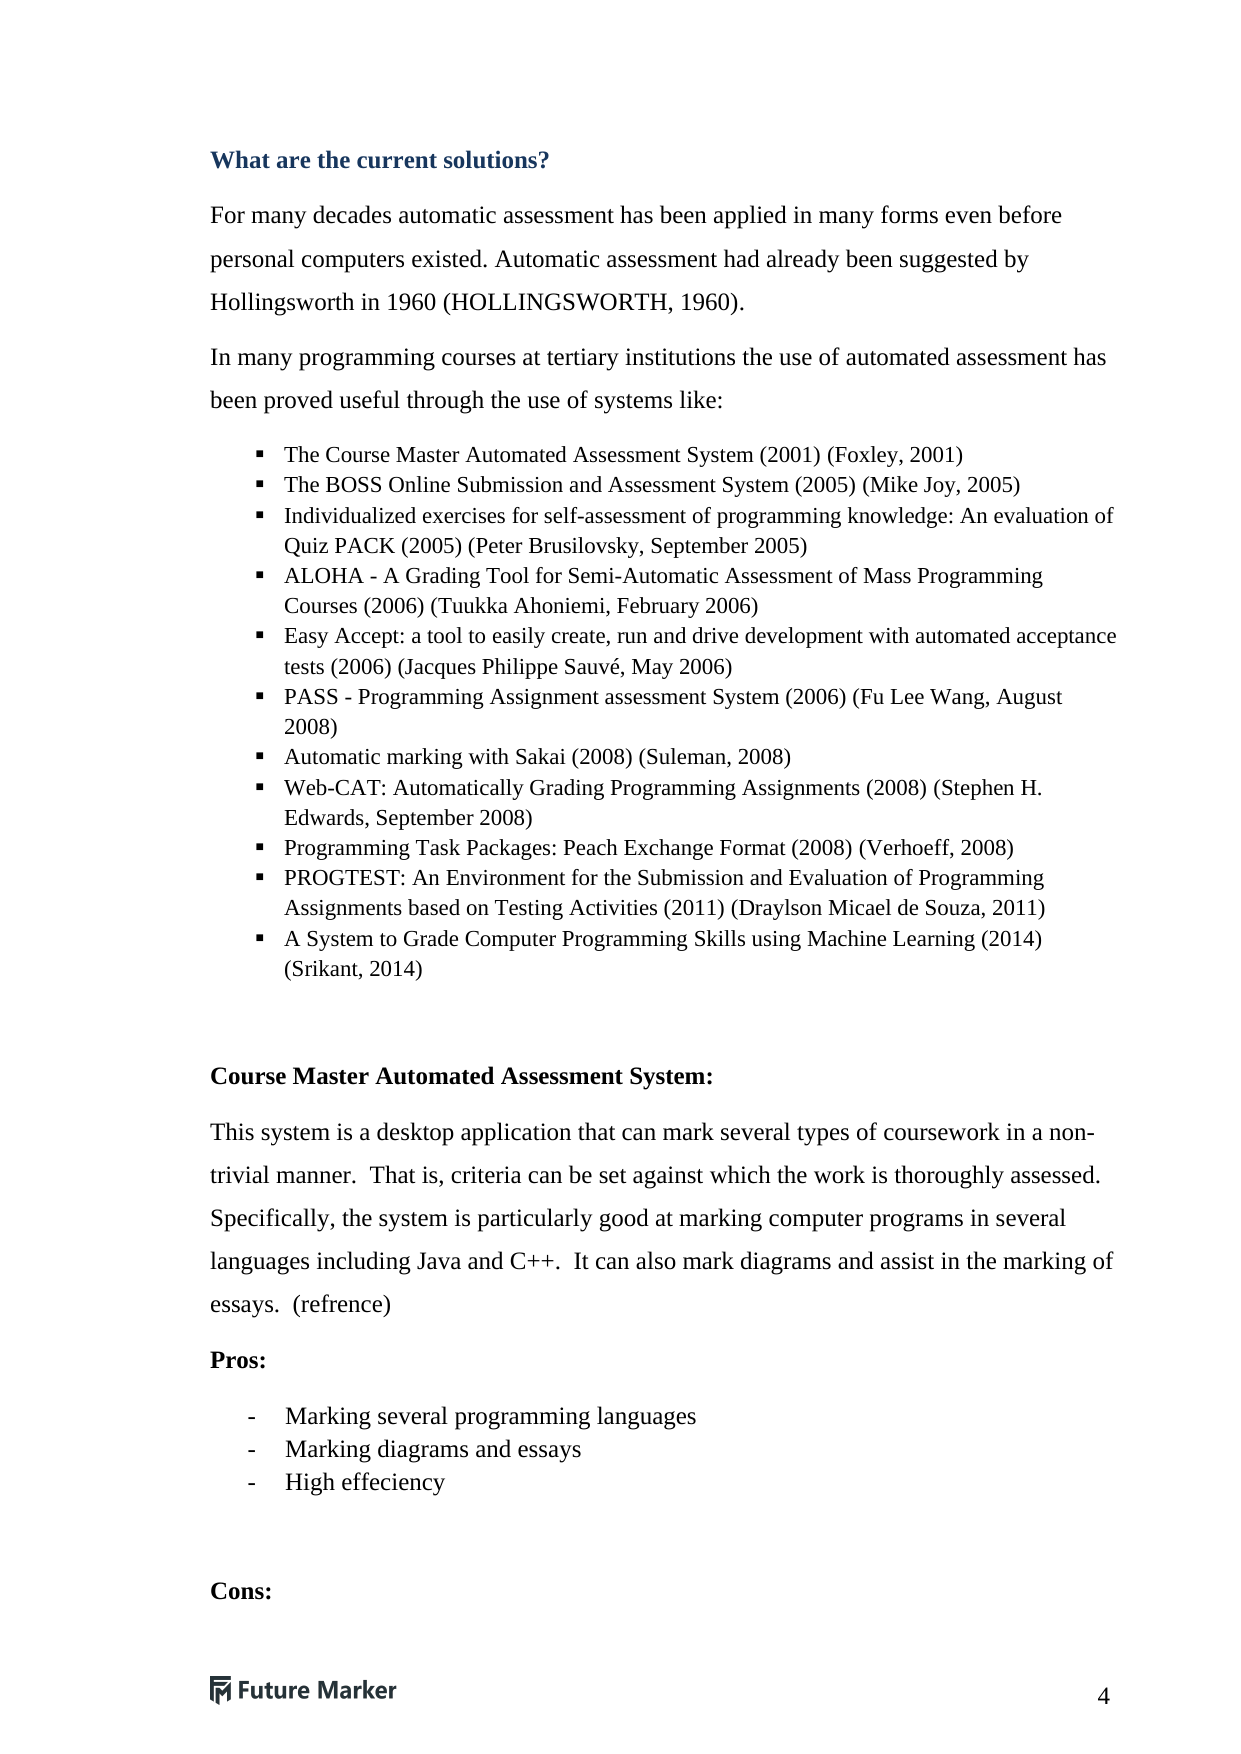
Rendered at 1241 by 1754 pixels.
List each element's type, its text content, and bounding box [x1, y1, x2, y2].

text This system is a desktop application that can mark several types of coursework in a non-trivial manner. That is, criteria can be set against which the work is thoroughly assessed. Specifically, the system is particularly good at marking computer programs in several languages including Java and C++. It can also mark diagrams and assist in the marking of essays. (refrence) [210, 1117, 1120, 1318]
text Course Master Automated Assessment System: [210, 1061, 1120, 1090]
list PROGTEST: An Environment for the Submission and Evaluation of Programming Assignments based on Testing Activities (2011) [254, 864, 1120, 921]
list High effeciency [247, 1467, 1120, 1496]
list Easy Accept: a tool to easily create, run and drive development with automated acceptance tests (2006) [254, 622, 1120, 679]
text In many programming courses at tertiary institutions the use of automated assessment has been proved useful through the use of systems like: [210, 342, 1120, 414]
list Automatic marking with Sakai (2008) [254, 743, 1120, 770]
list Marking several programming languages [247, 1401, 1120, 1429]
text Pros: [210, 1345, 1120, 1374]
list Individualized exercises for self-assessment of programming knowledge: An evaluation of Quiz PACK (2005) [254, 502, 1120, 558]
list The BOSS Online Submission and Assessment System (2005) [254, 471, 1120, 498]
text For many decades automatic assessment has been applied in many forms even before personal computers existed. Automatic assessment had already been suggested by Hollingsworth in 1960 . [210, 201, 1120, 316]
subtitle What are the current solutions? [210, 145, 1120, 174]
list A System to Grade Computer Programming Skills using Machine Learning (2014) [254, 924, 1120, 981]
list The Course Master Automated Assessment System (2001) [254, 441, 1120, 468]
list PASS - Programming Assignment assessment System (2006) [254, 683, 1120, 739]
text Cons: [210, 1576, 1120, 1605]
list Web-CAT: Automatically Grading Programming Assignments (2008) [254, 773, 1120, 830]
list Programming Task Packages: Peach Exchange Format (2008) [254, 834, 1120, 860]
list Marking diagrams and essays [247, 1434, 1120, 1463]
picture [210, 1676, 397, 1705]
list ALOHA - A Grading Tool for Semi-Automatic Assessment of Mass Programming Courses (2006) [254, 562, 1120, 619]
